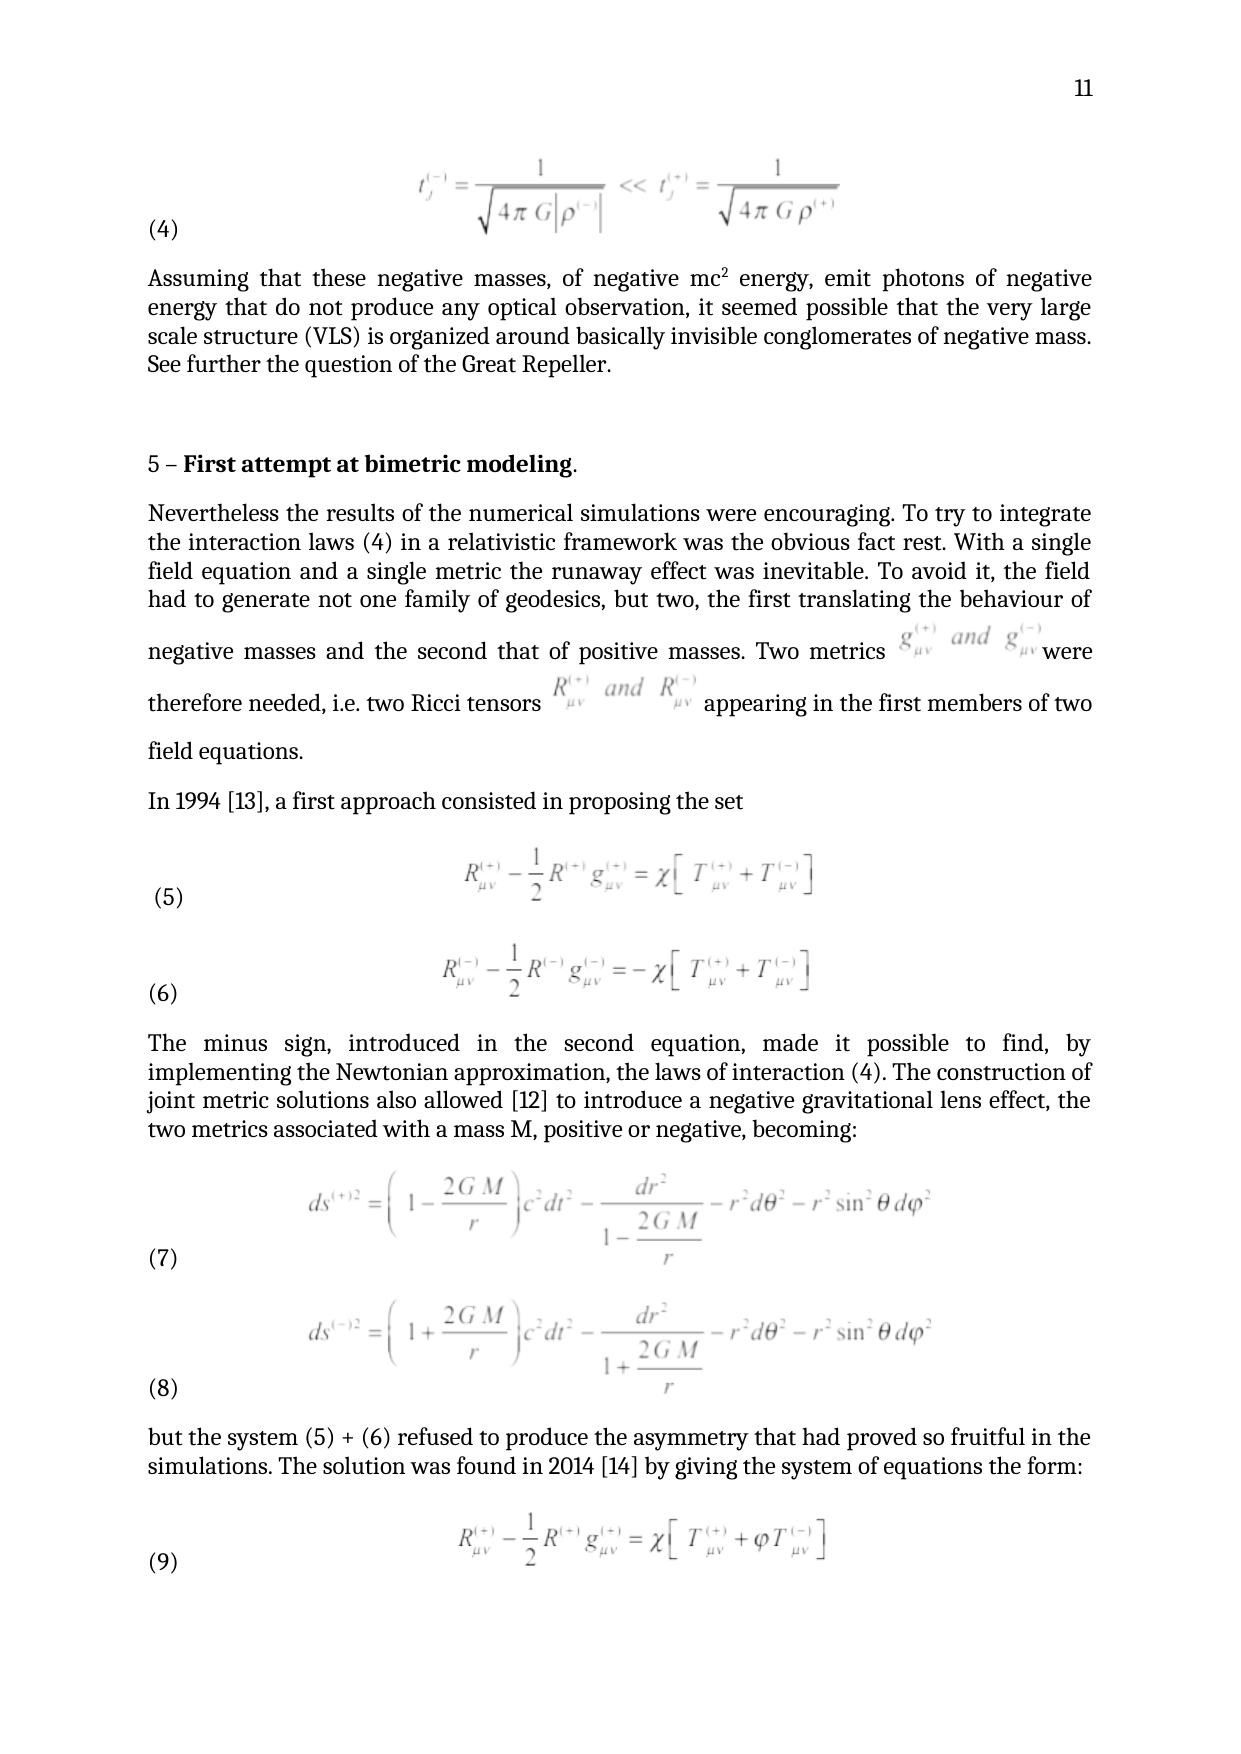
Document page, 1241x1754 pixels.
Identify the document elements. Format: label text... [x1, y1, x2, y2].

text The minus sign, introduced in the second equation, made it possible to find, by implementing the Newtonian approximation, the laws of interaction (4). The construction of joint metric solutions also allowed [12] to introduce a negative gravitational lens effect, the two metrics associated with a mass M, positive or negative, becoming: [148, 1029, 1093, 1144]
text Assuming that these negative masses, of negative mc2 energy, emit photons of negative energy that do not produce any optical observation, it seemed possible that the very large scale structure (VLS) is organized around basically invisible conglomerates of negative mass. See further the question of the Great Repeller. [148, 264, 1093, 379]
text Nevertheless the results of the numerical simulations were encouraging. To try to integrate the interaction laws (4) in a relativistic framework was the obvious fact rest. With a single field equation and a single metric the runaway effect was inevitable. To avoid it, the field had to generate not one family of geodesics, but two, the first translating the behaviour of negative masses and the second that of positive masses. Two metrics were therefore needed, i.e. two Ricci tensors appearing in the first members of two field equations. [148, 499, 1093, 766]
text but the system (5) + (6) refused to produce the asymmetry that had proved so fruitful in the simulations. The solution was found in 2014 [14] by giving the system of equations the form: [148, 1423, 1093, 1481]
text 5 – First attempt at bimetric modeling. [148, 449, 1093, 478]
text (8) [148, 1294, 1093, 1402]
text (4) [148, 148, 1093, 243]
text (5) [148, 836, 1093, 912]
text (6) [148, 933, 1093, 1008]
text (7) [148, 1165, 1093, 1273]
text In 1994 [13], a first approach consisted in proposing the set [148, 787, 1093, 816]
text (9) [148, 1501, 1093, 1577]
